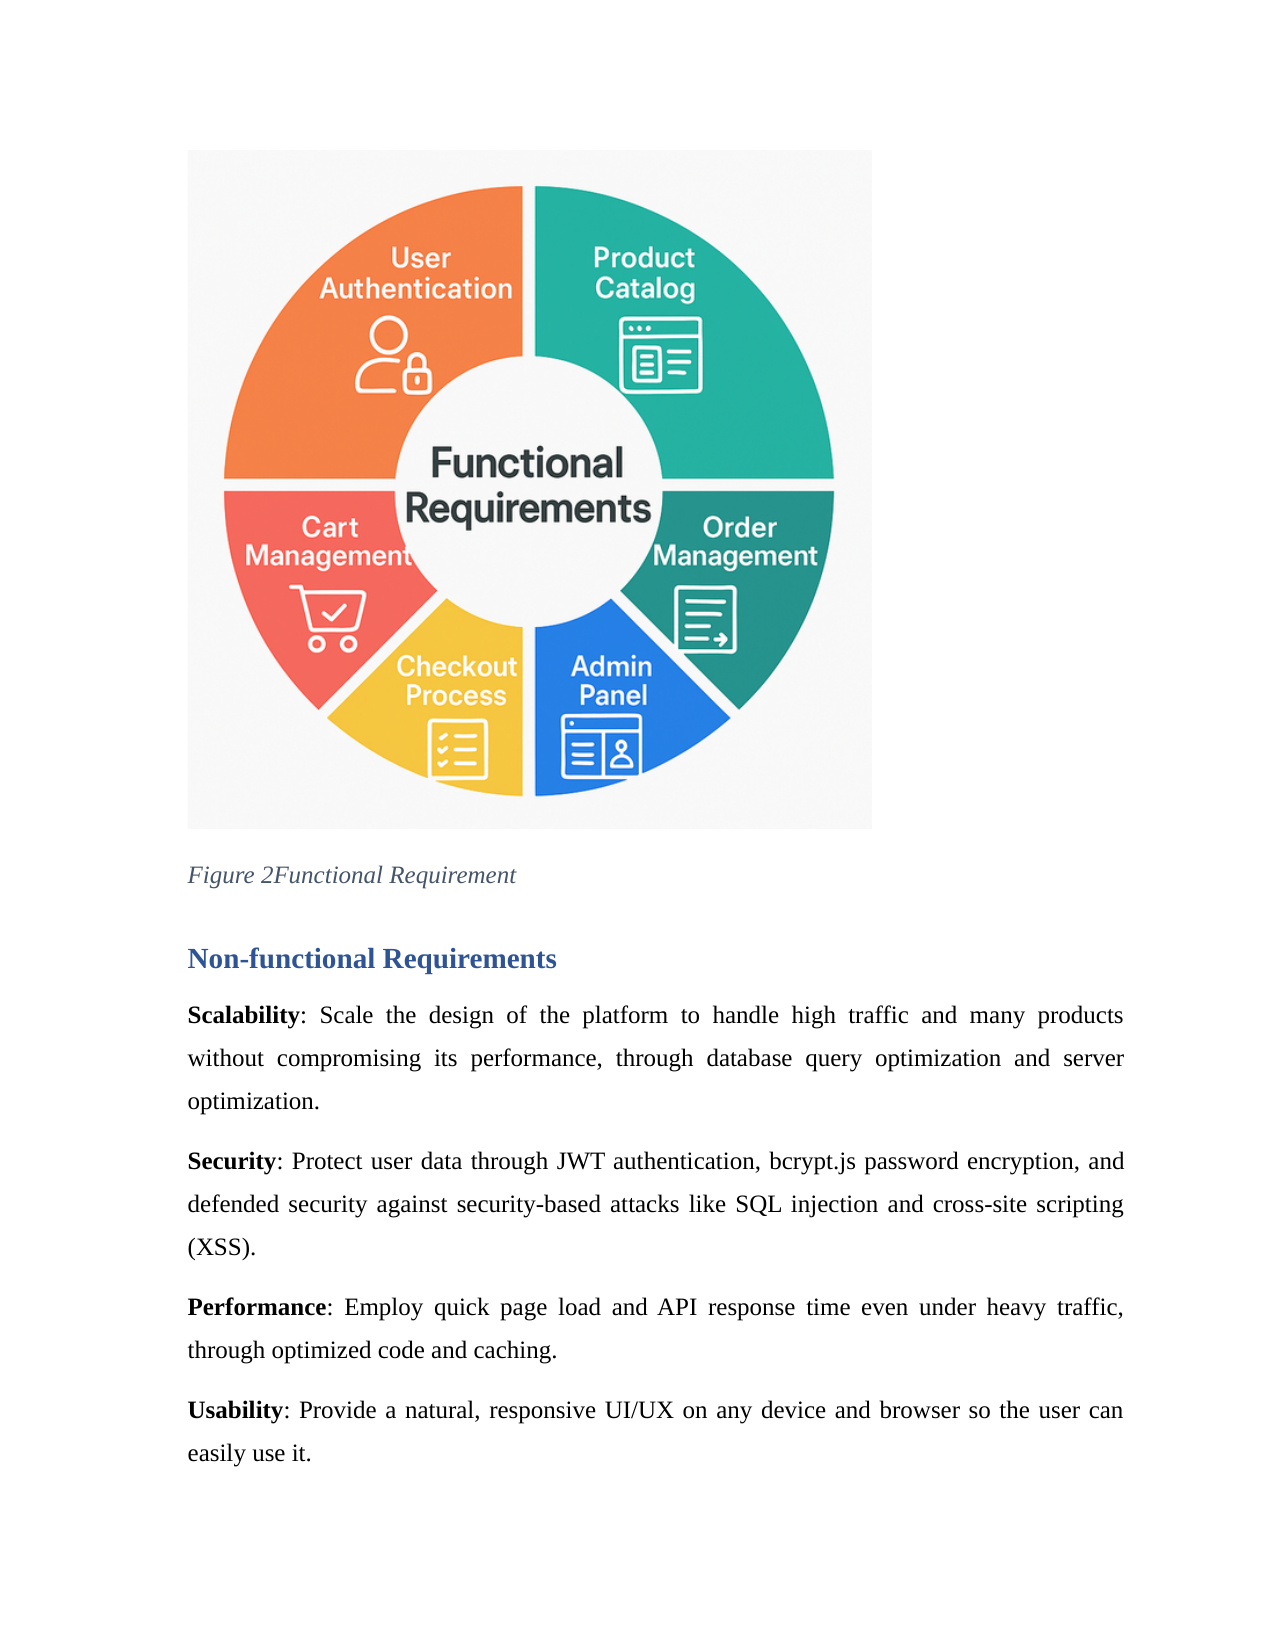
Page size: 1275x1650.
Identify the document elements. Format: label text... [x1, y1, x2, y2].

text Security: Protect user data through JWT authentication, bcrypt.js password encryption, and defended security against security-based attacks like SQL injection and cross-site scripting (XSS). [187, 1146, 1125, 1261]
text Scalability: Scale the design of the platform to handle high traffic and many products without compromising its performance, through database query optimization and server optimization. [187, 1000, 1125, 1115]
text Performance: Employ quick page load and API response time even under heavy traffic, through optimized code and caching. [187, 1292, 1125, 1364]
text Figure 2Functional Requirement [187, 861, 1125, 889]
subtitle Non-functional Requirements [187, 941, 1125, 975]
picture [187, 150, 872, 829]
text Usability: Provide a natural, responsive UI/UX on any device and browser so the user can easily use it. [187, 1395, 1125, 1467]
